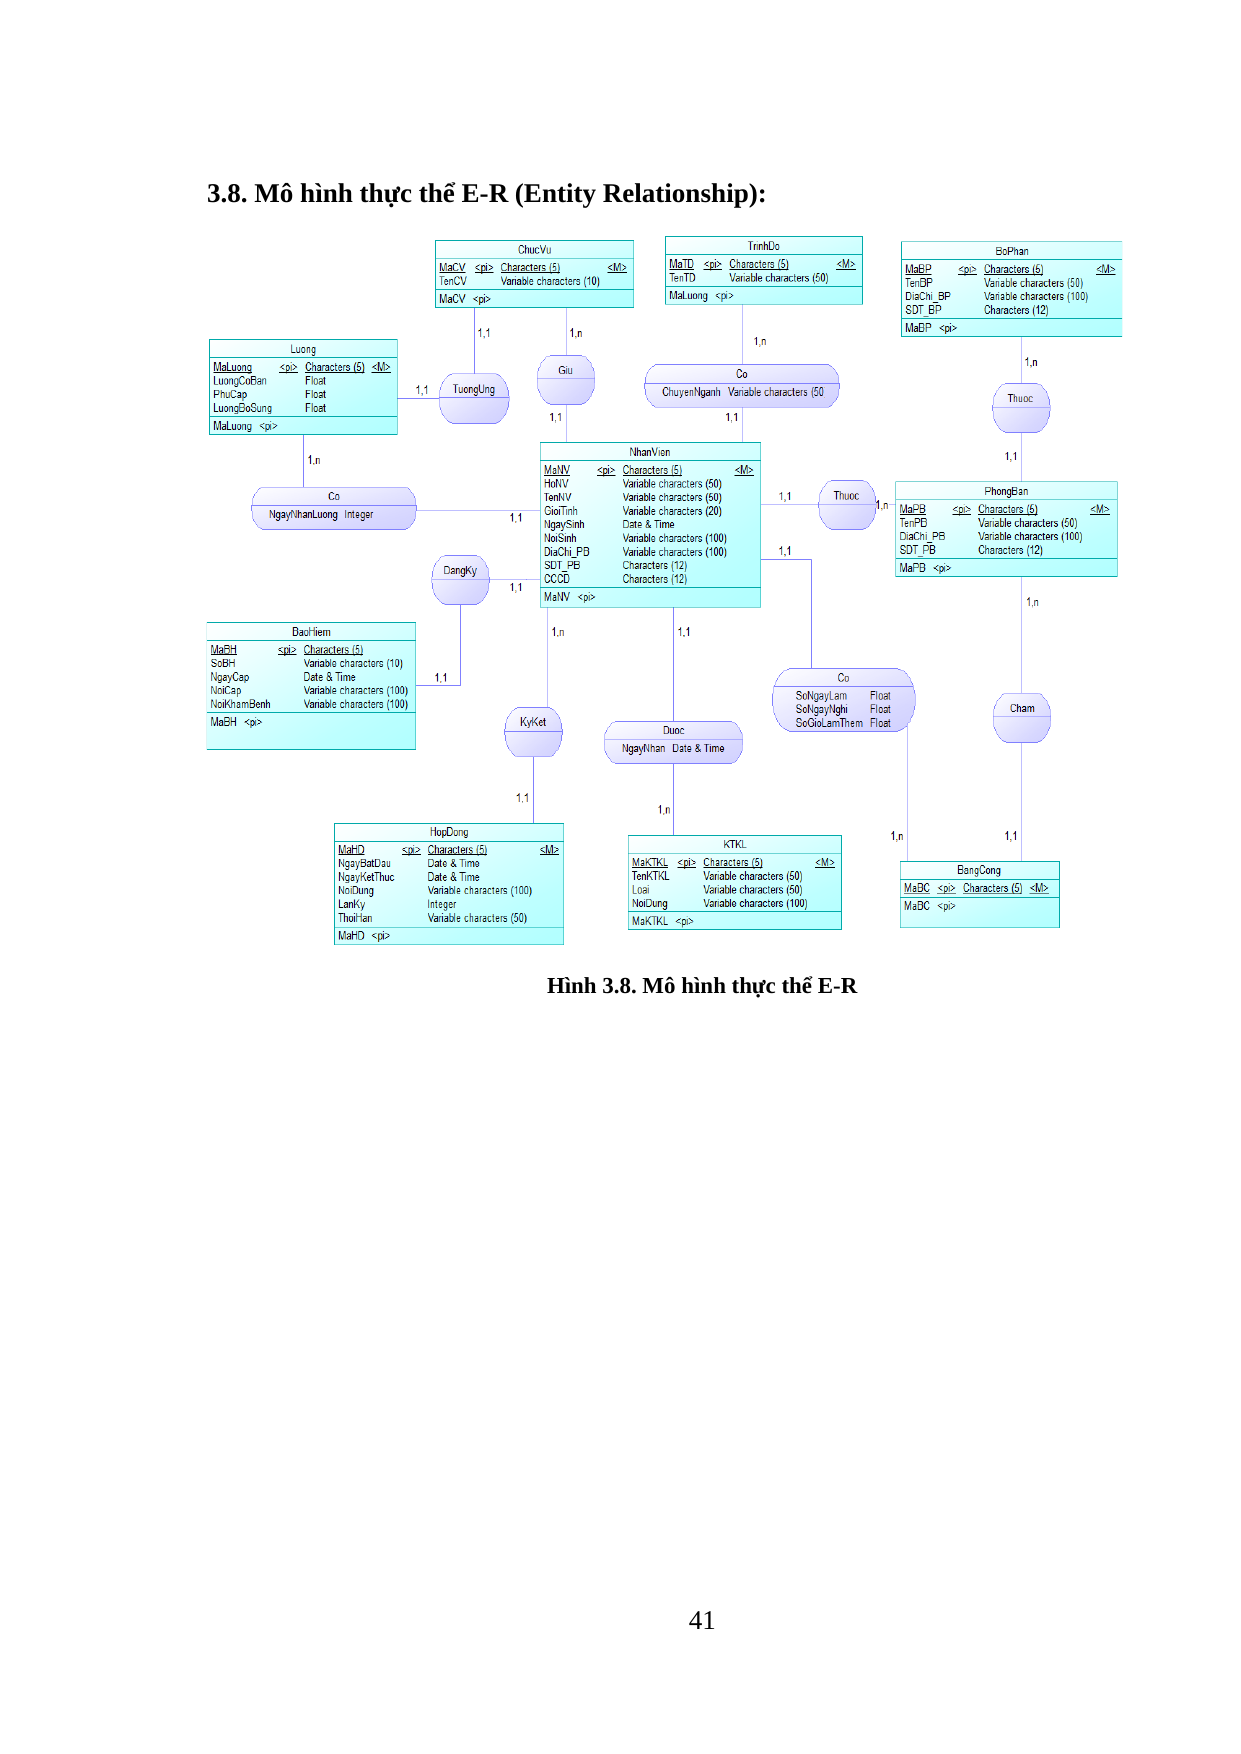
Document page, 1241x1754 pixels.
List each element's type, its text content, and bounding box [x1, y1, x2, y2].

picture [206, 236, 1123, 945]
subtitle 3.8. Mô hình thực thể E-R (Entity Relationship): [207, 177, 1122, 208]
text Hình 3.8. Mô hình thực thể E-R [207, 972, 1122, 999]
